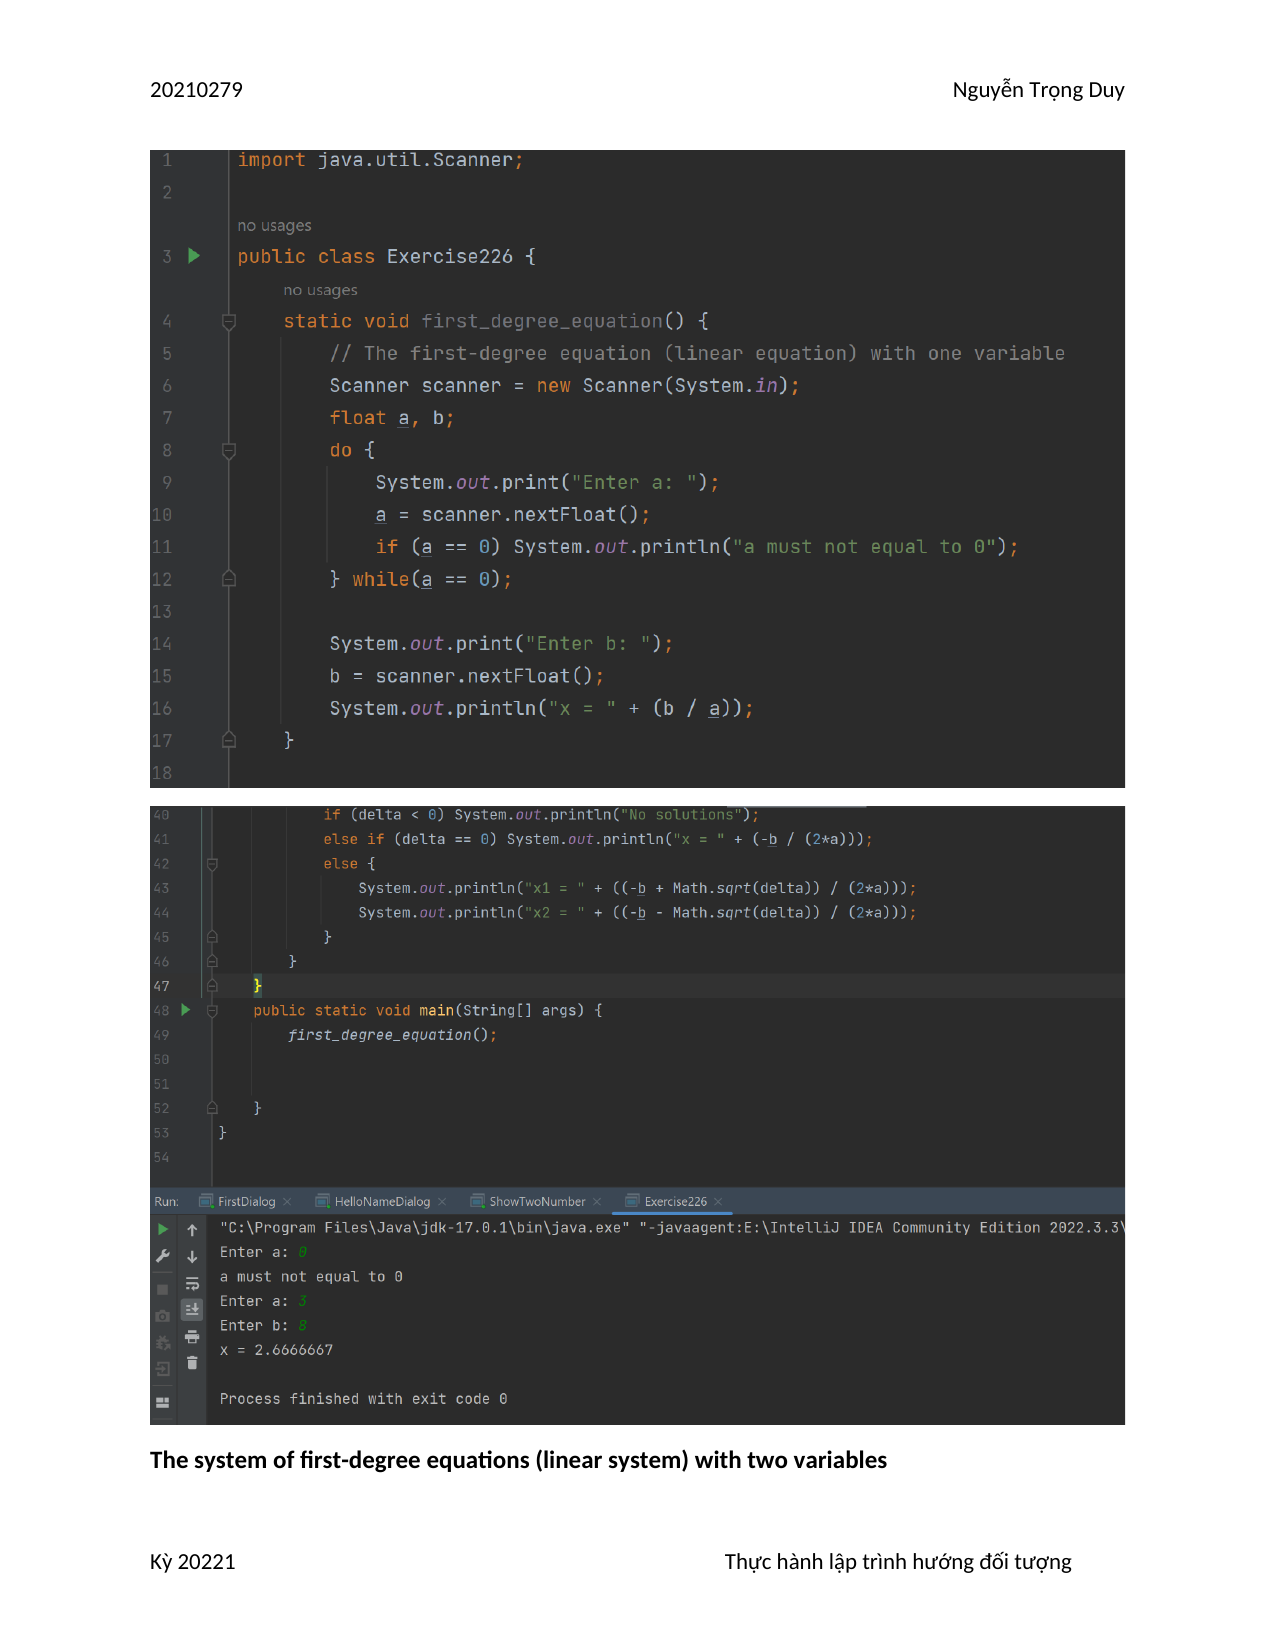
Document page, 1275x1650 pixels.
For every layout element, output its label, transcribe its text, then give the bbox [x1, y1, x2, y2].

picture [150, 806, 1125, 1425]
text The system of first-degree equations (linear system) with two variables [150, 1444, 1125, 1474]
picture [150, 150, 1125, 788]
